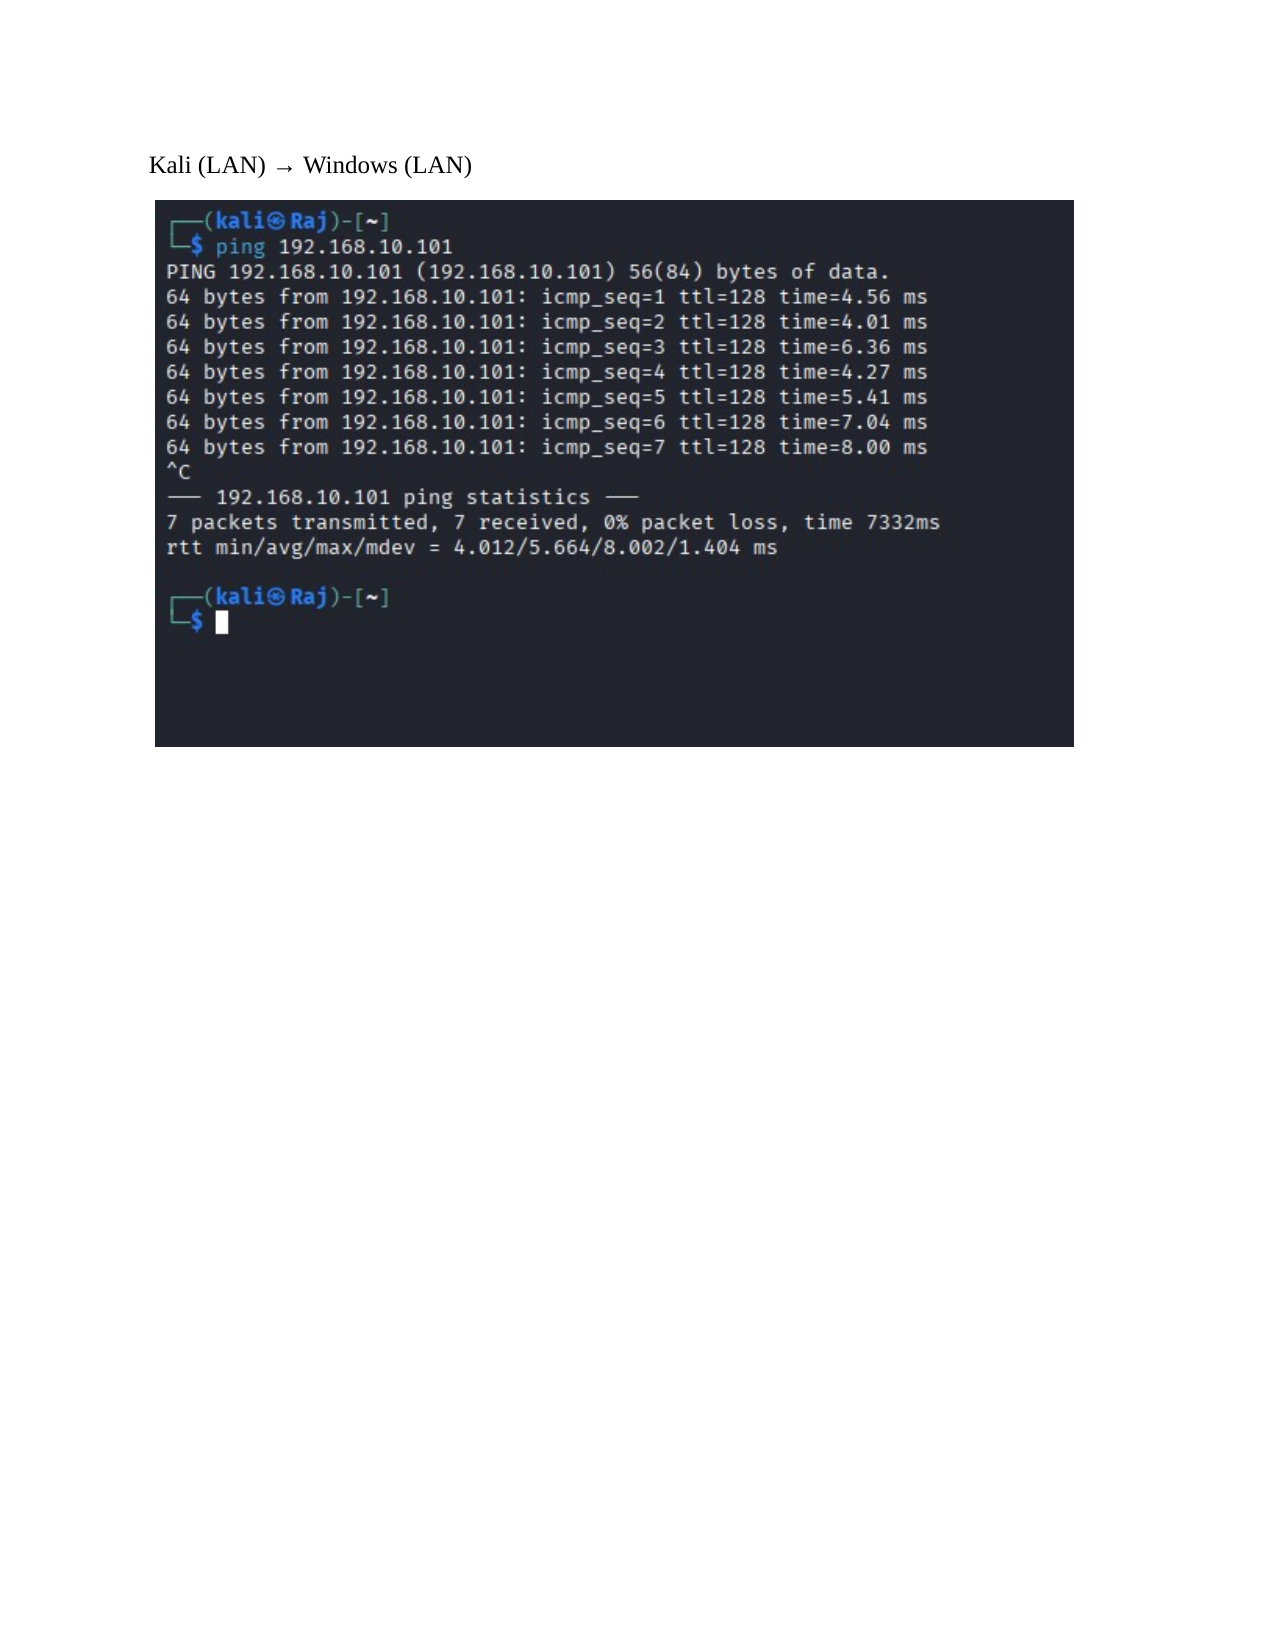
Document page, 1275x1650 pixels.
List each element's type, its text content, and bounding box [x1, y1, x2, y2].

picture [155, 200, 1074, 747]
text Kali (LAN) → Windows (LAN) [148, 150, 1126, 179]
